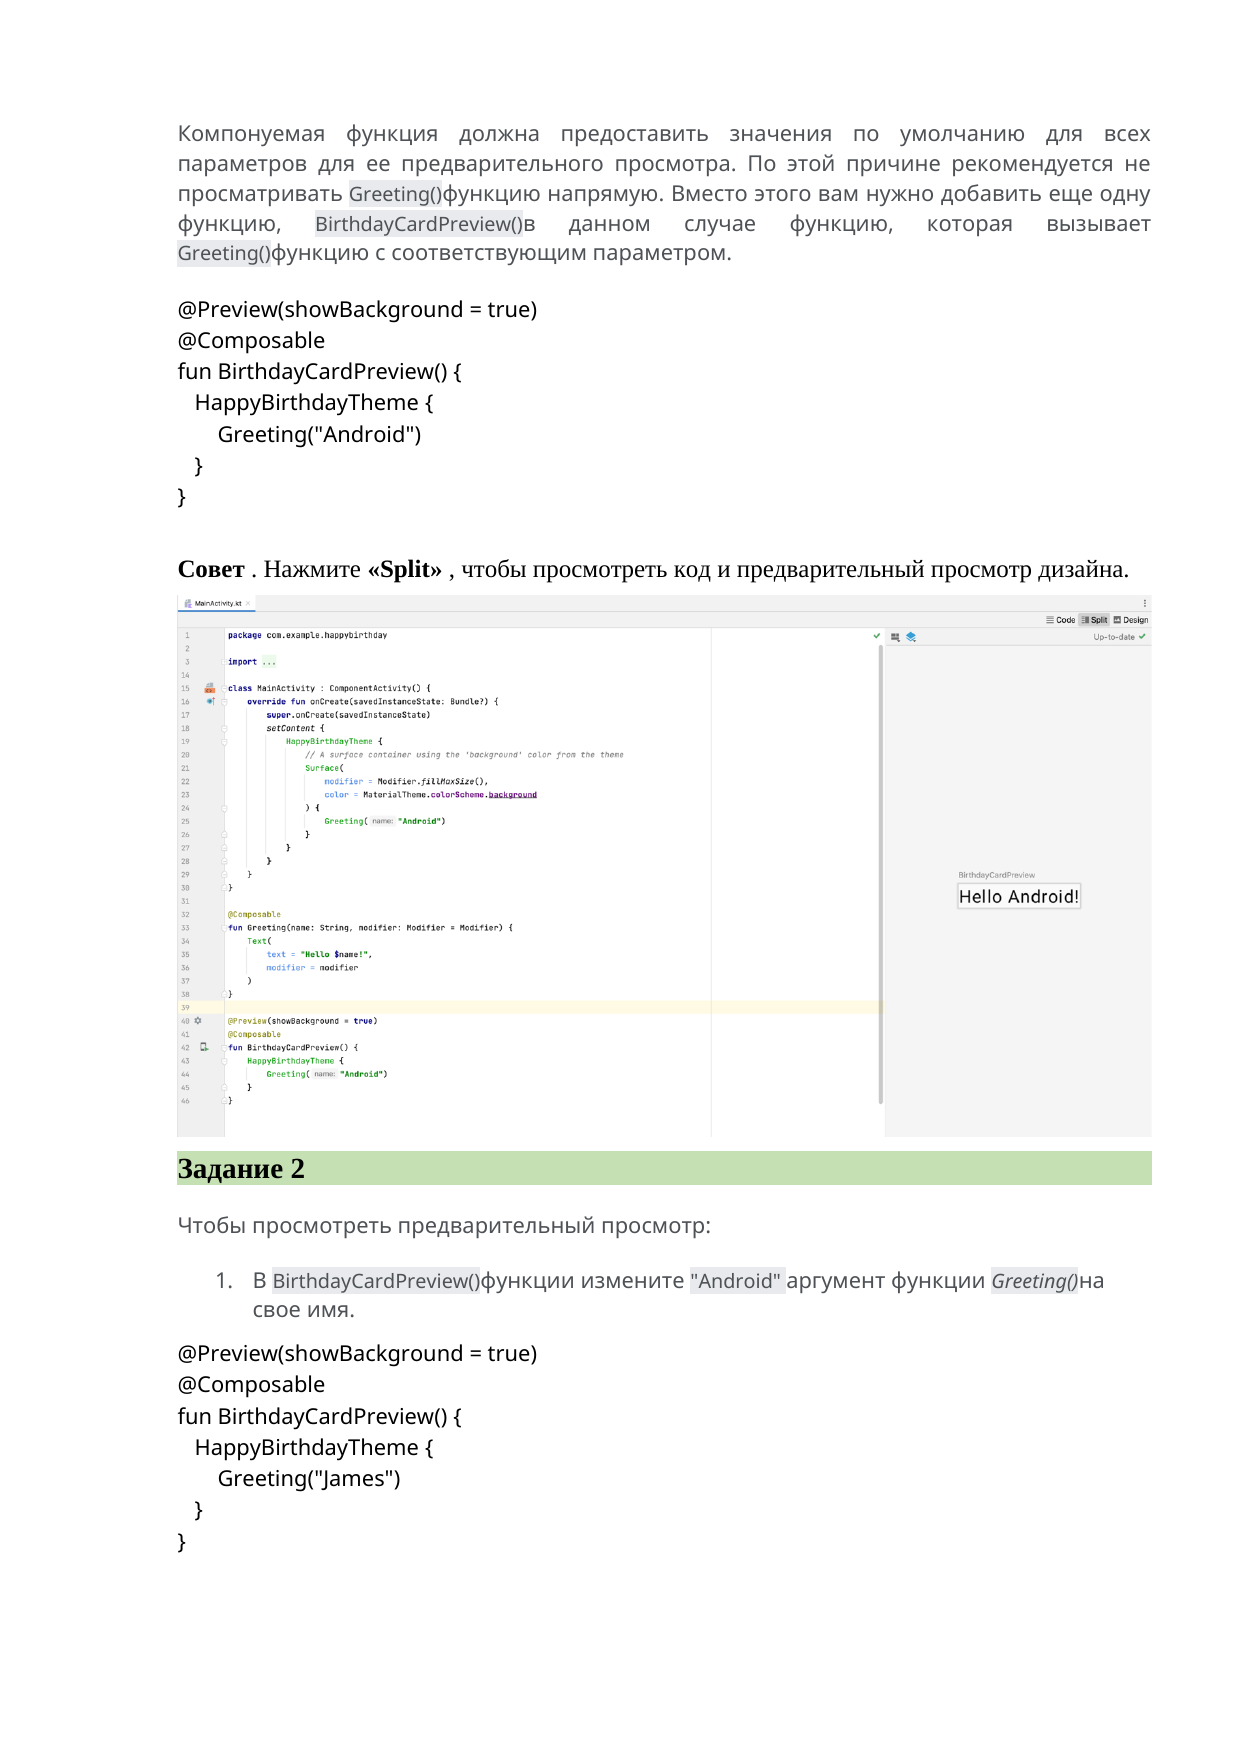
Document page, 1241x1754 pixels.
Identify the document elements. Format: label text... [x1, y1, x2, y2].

picture [177, 595, 1152, 1137]
text Чтобы просмотреть предварительный просмотр: [177, 1210, 1152, 1240]
list В BirthdayCardPreview()функции измените "Android" аргумент функции Greeting()на свое имя. [215, 1265, 1152, 1324]
text Компонуемая функция должна предоставить значения по умолчанию для всех параметров для ее предварительного просмотра. По этой причине рекомендуется не просматривать Greeting()функцию напрямую. Вместо этого вам нужно добавить еще одну функцию, BirthdayCardPreview()в данном случае функцию, которая вызывает Greeting()функцию с соответствующим параметром. [177, 118, 1152, 267]
text @Preview(showBackground = true) @Composable fun BirthdayCardPreview() { HappyBirthdayTheme { Greeting("James") } } [177, 1337, 1152, 1587]
subtitle Задание 2 [177, 1151, 1152, 1185]
text @Preview(showBackground = true) @Composable fun BirthdayCardPreview() { HappyBirthdayTheme { Greeting("Android") } } [177, 292, 1152, 542]
text Совет . Нажмите «Split» , чтобы просмотреть код и предварительный просмотр дизайна. [177, 554, 1152, 583]
